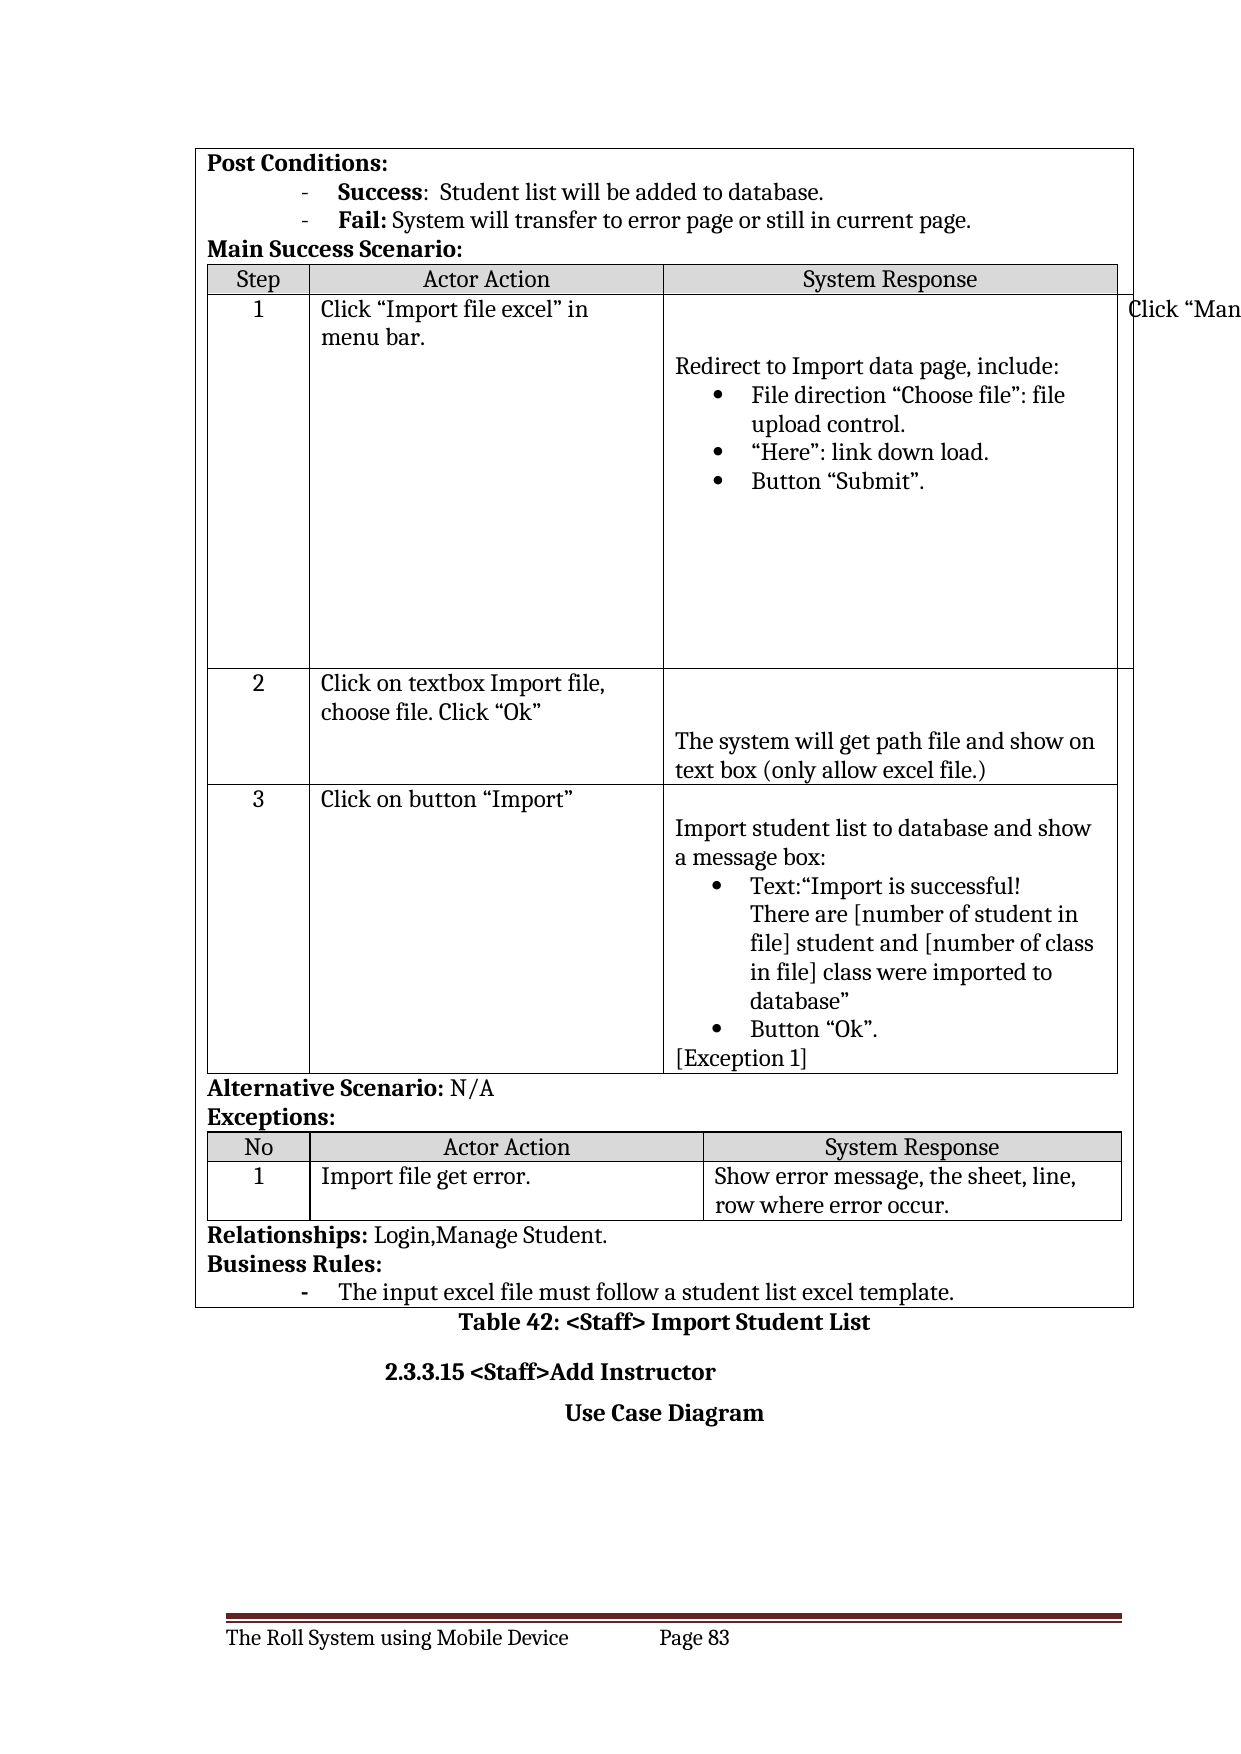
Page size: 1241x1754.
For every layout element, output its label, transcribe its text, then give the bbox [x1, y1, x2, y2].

subtitle <Staff>Add Instructor [385, 1358, 1122, 1386]
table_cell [196, 149, 1133, 1307]
subtitle Use Case Diagram [207, 1399, 1122, 1428]
text Table 42: <Staff> Import Student List [207, 1308, 1122, 1337]
